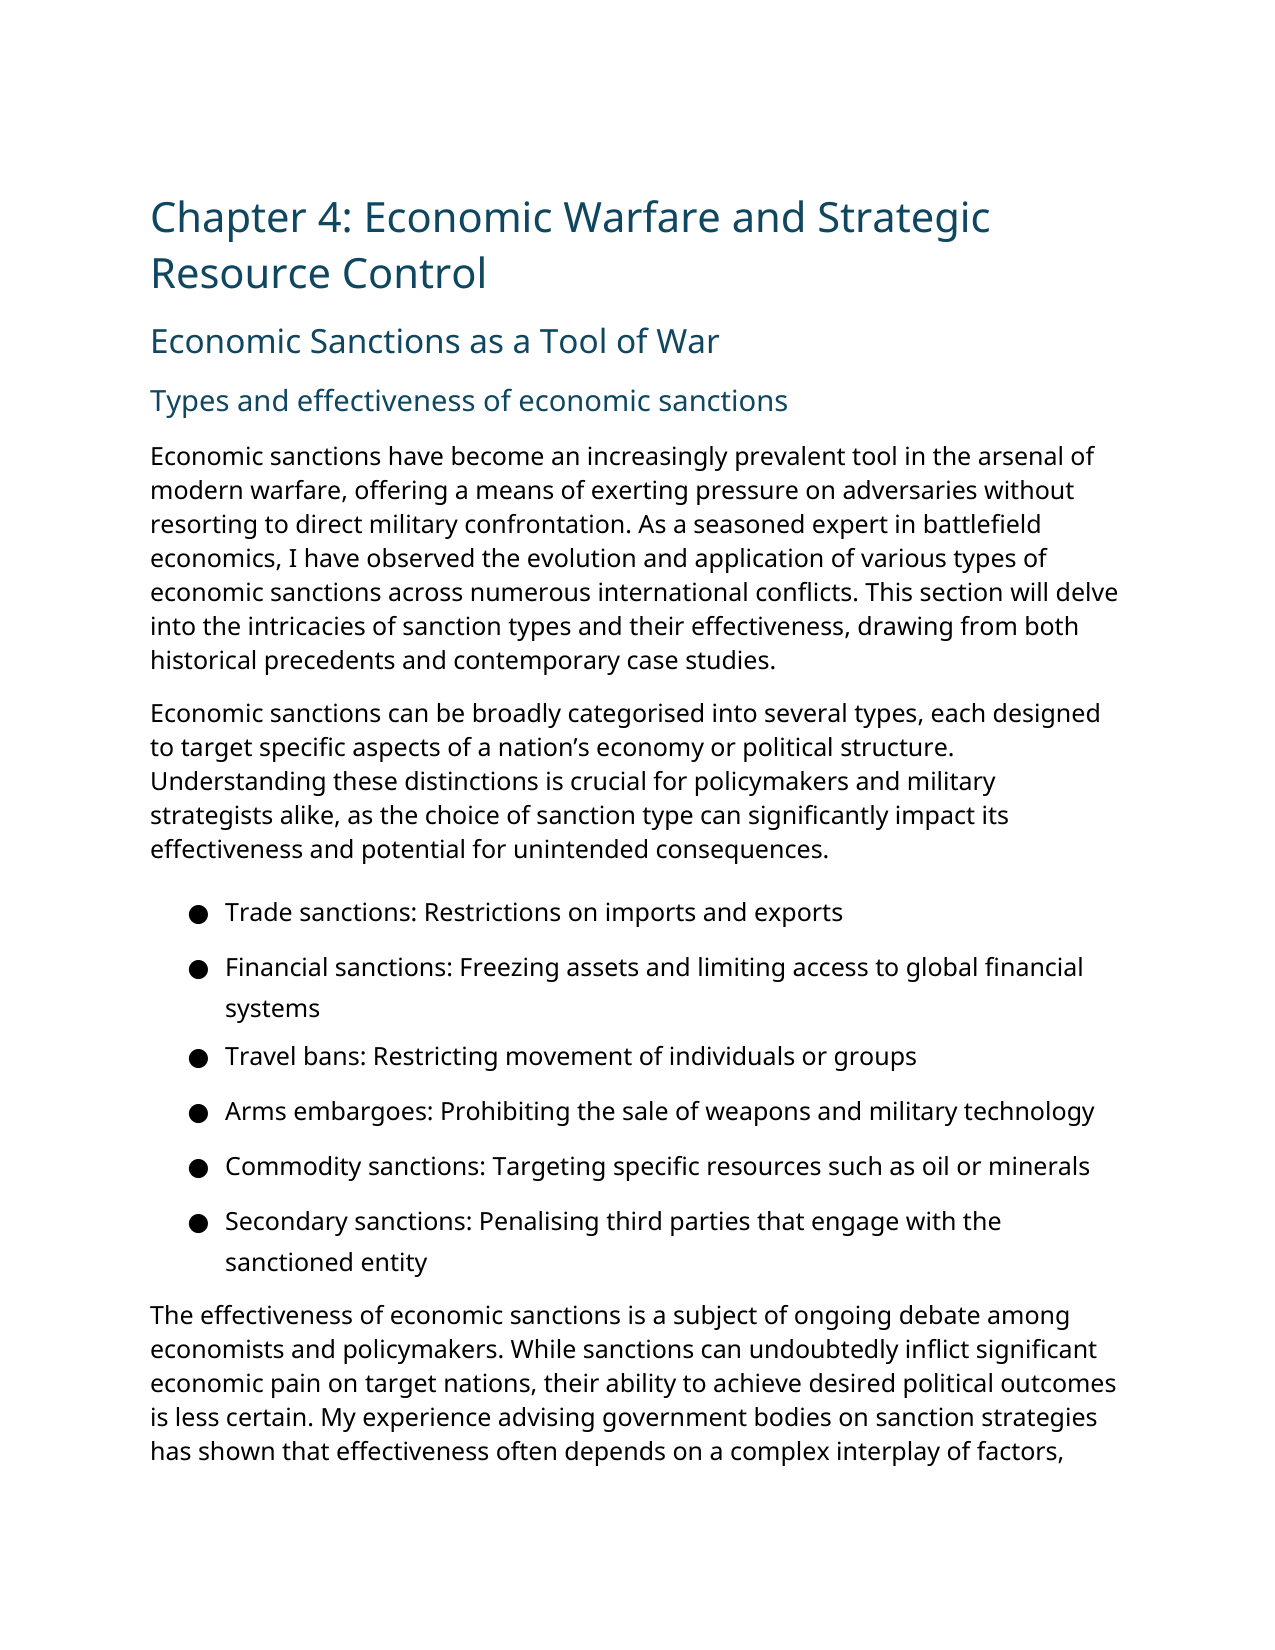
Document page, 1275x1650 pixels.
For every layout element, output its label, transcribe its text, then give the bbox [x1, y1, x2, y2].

subtitle Economic Sanctions as a Tool of War [150, 318, 1125, 363]
list Commodity sanctions: Targeting specific resources such as oil or minerals [187, 1138, 1125, 1190]
list Arms embargoes: Prohibiting the sale of weapons and military technology [187, 1083, 1125, 1135]
text Economic sanctions can be broadly categorised into several types, each designed to target specific aspects of a nation’s economy or political structure. Understanding these distinctions is crucial for policymakers and military strategists alike, as the choice of sanction type can significantly impact its effectiveness and potential for unintended consequences. [150, 695, 1125, 866]
list Financial sanctions: Freezing assets and limiting access to global financial systems [187, 939, 1125, 1025]
text Economic sanctions have become an increasingly prevalent tool in the arsenal of modern warfare, offering a means of exerting pressure on adversaries without resorting to direct military confrontation. As a seasoned expert in battlefield economics, I have observed the evolution and application of various types of economic sanctions across numerous international conflicts. This section will delve into the intricacies of sanction types and their effectiveness, drawing from both historical precedents and contemporary case studies. [150, 438, 1125, 677]
subtitle Chapter 4: Economic Warfare and Strategic Resource Control [150, 187, 1125, 301]
subtitle Types and effectiveness of economic sanctions [150, 380, 1125, 419]
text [150, 1298, 1125, 1468]
list Secondary sanctions: Penalising third parties that engage with the sanctioned entity [187, 1193, 1125, 1279]
list Trade sanctions: Restrictions on imports and exports [187, 884, 1125, 936]
list Travel bans: Restricting movement of individuals or groups [187, 1028, 1125, 1080]
